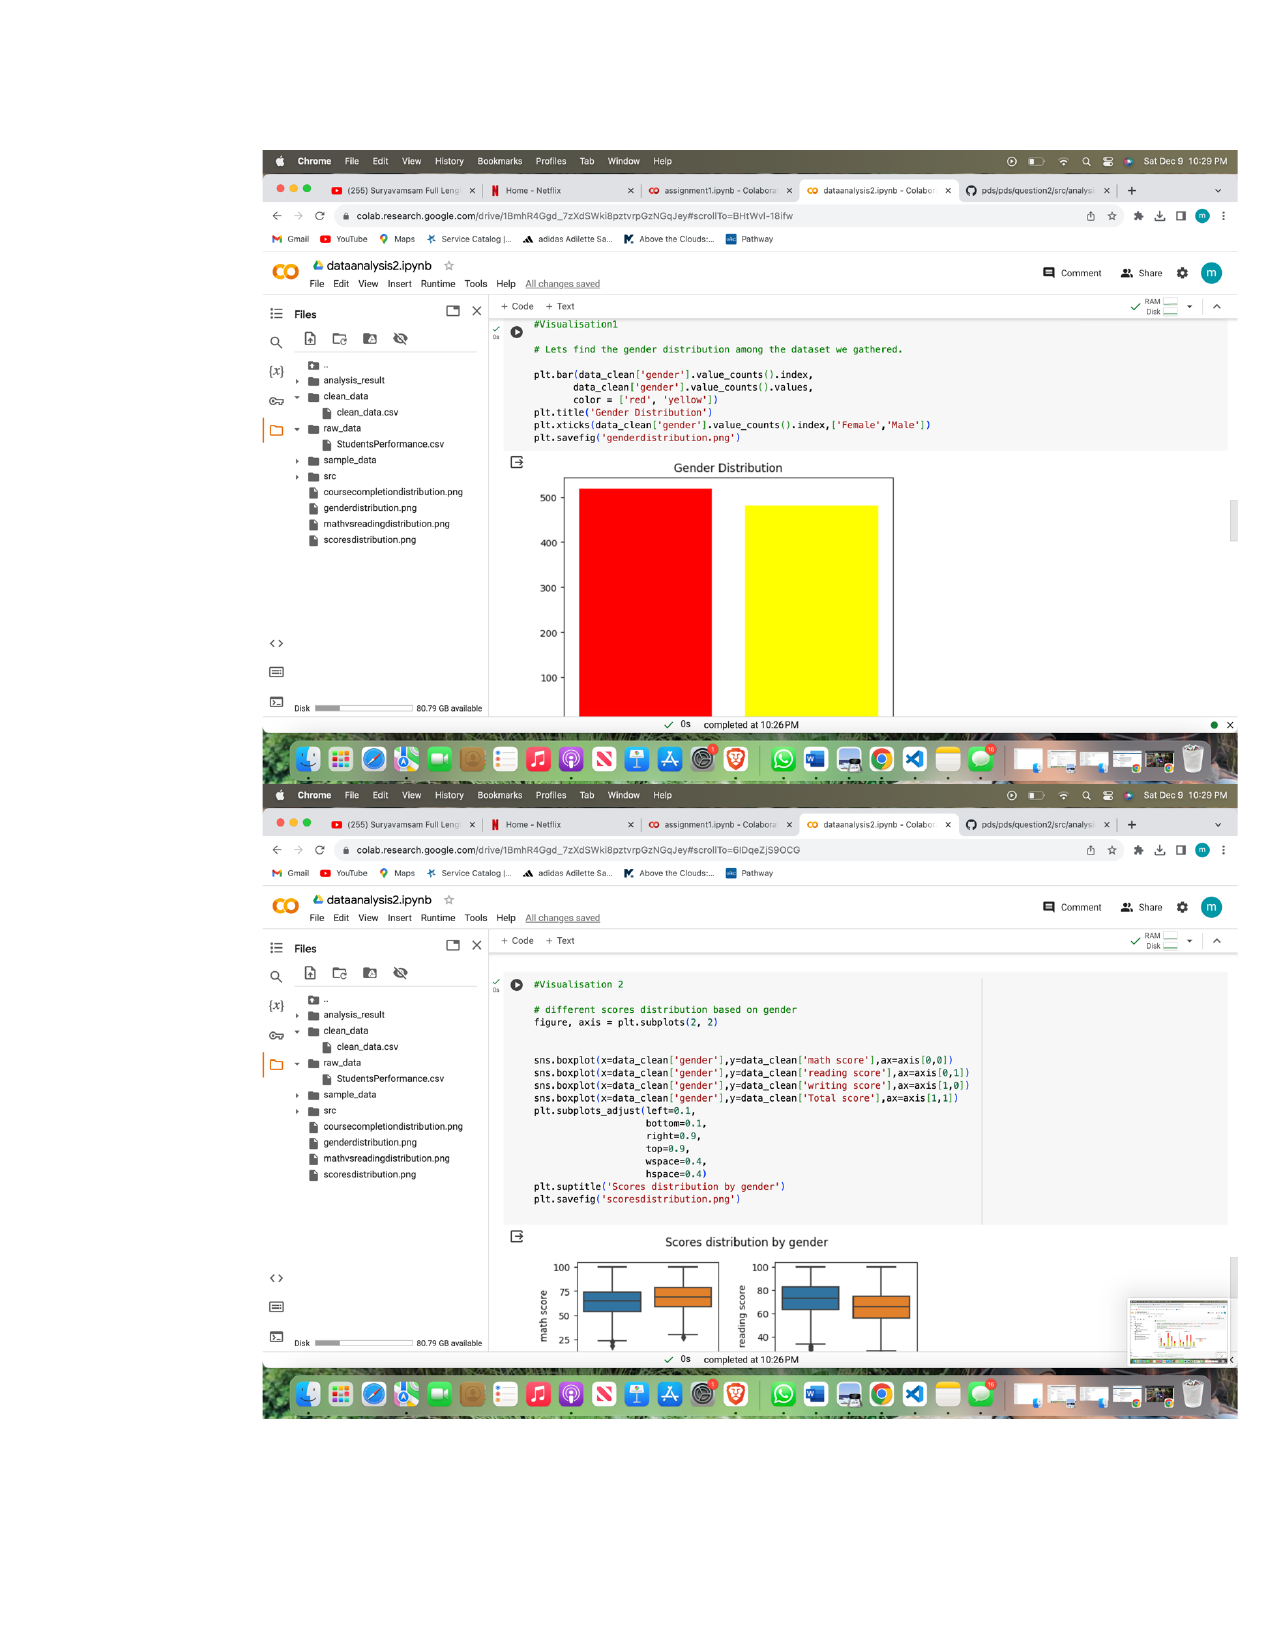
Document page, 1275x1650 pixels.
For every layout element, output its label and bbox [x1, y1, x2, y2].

picture [262, 150, 1238, 1419]
